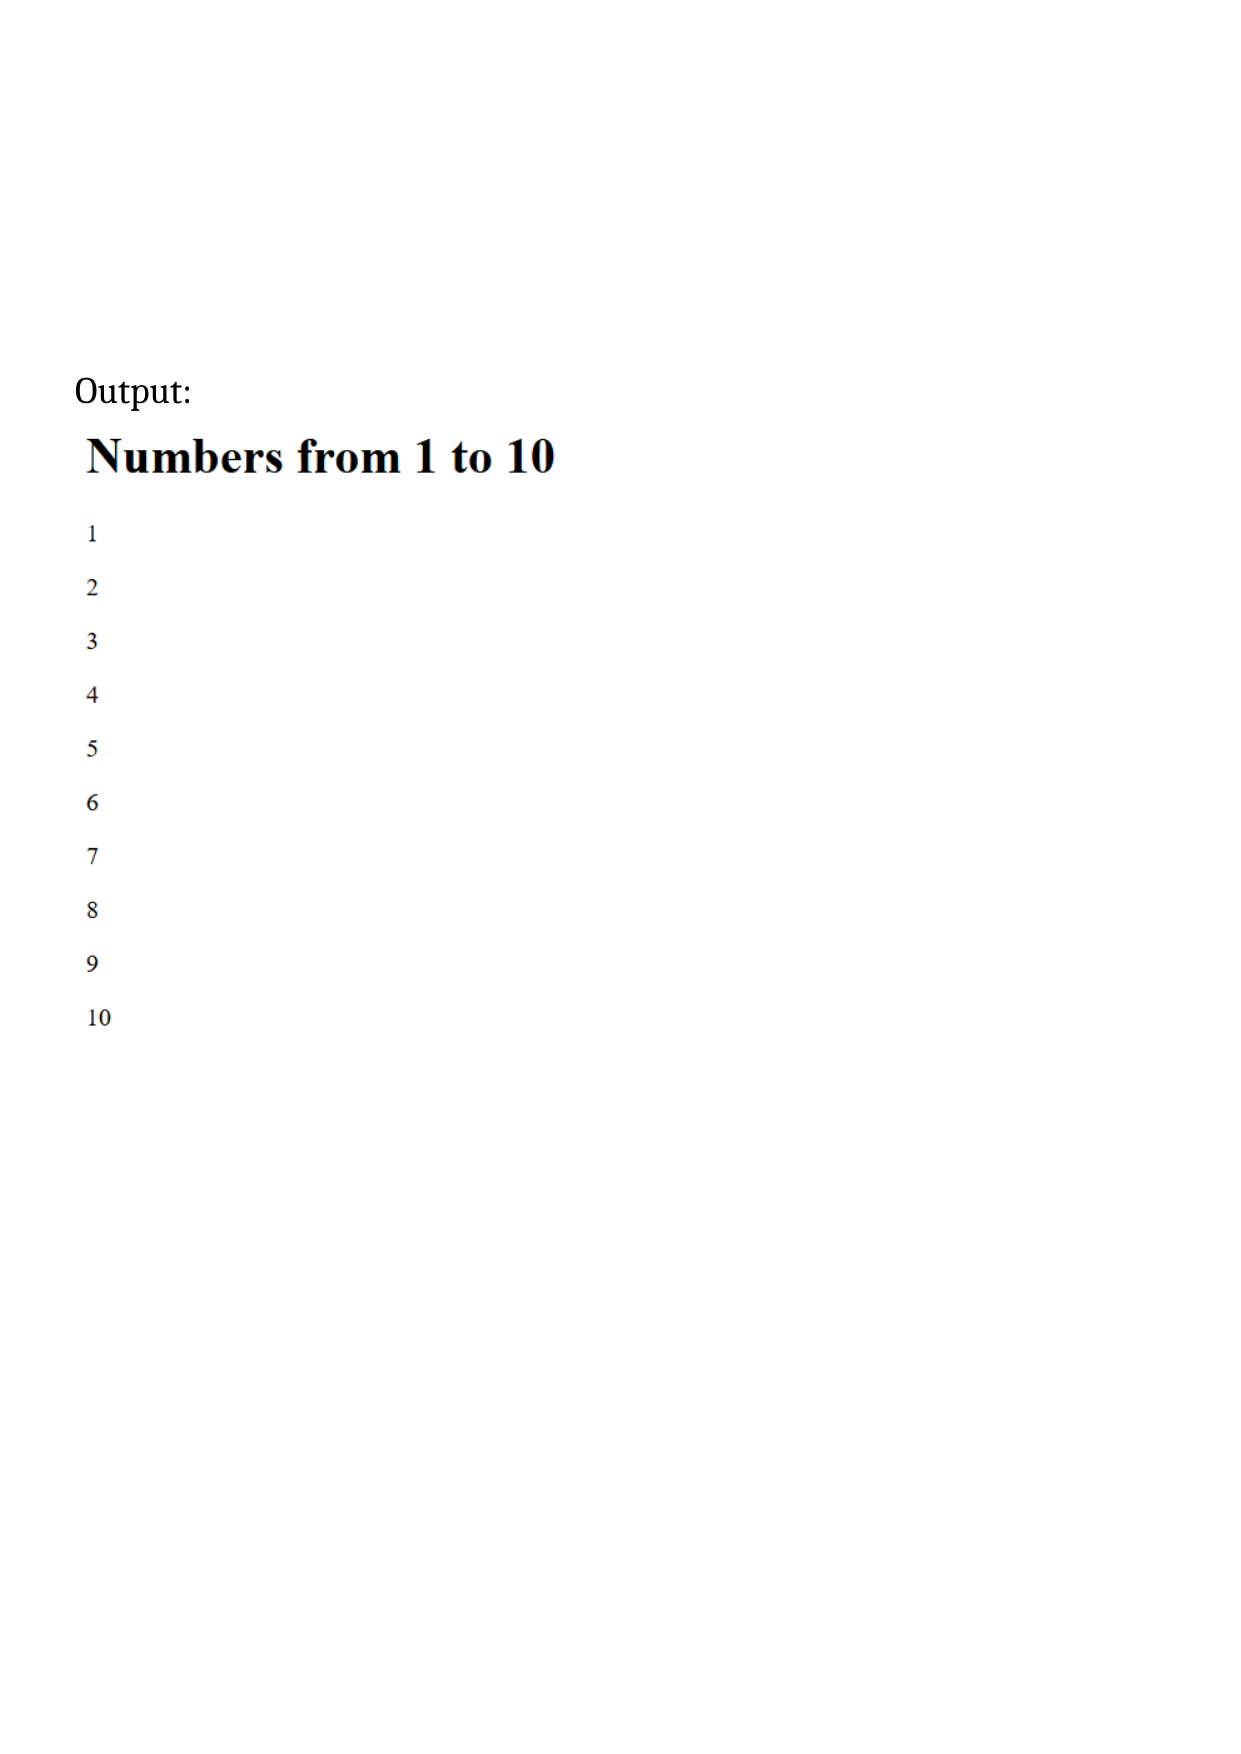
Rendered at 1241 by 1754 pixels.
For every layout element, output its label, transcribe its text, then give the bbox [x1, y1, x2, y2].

picture [75, 414, 597, 1062]
text Output: [75, 369, 1165, 412]
